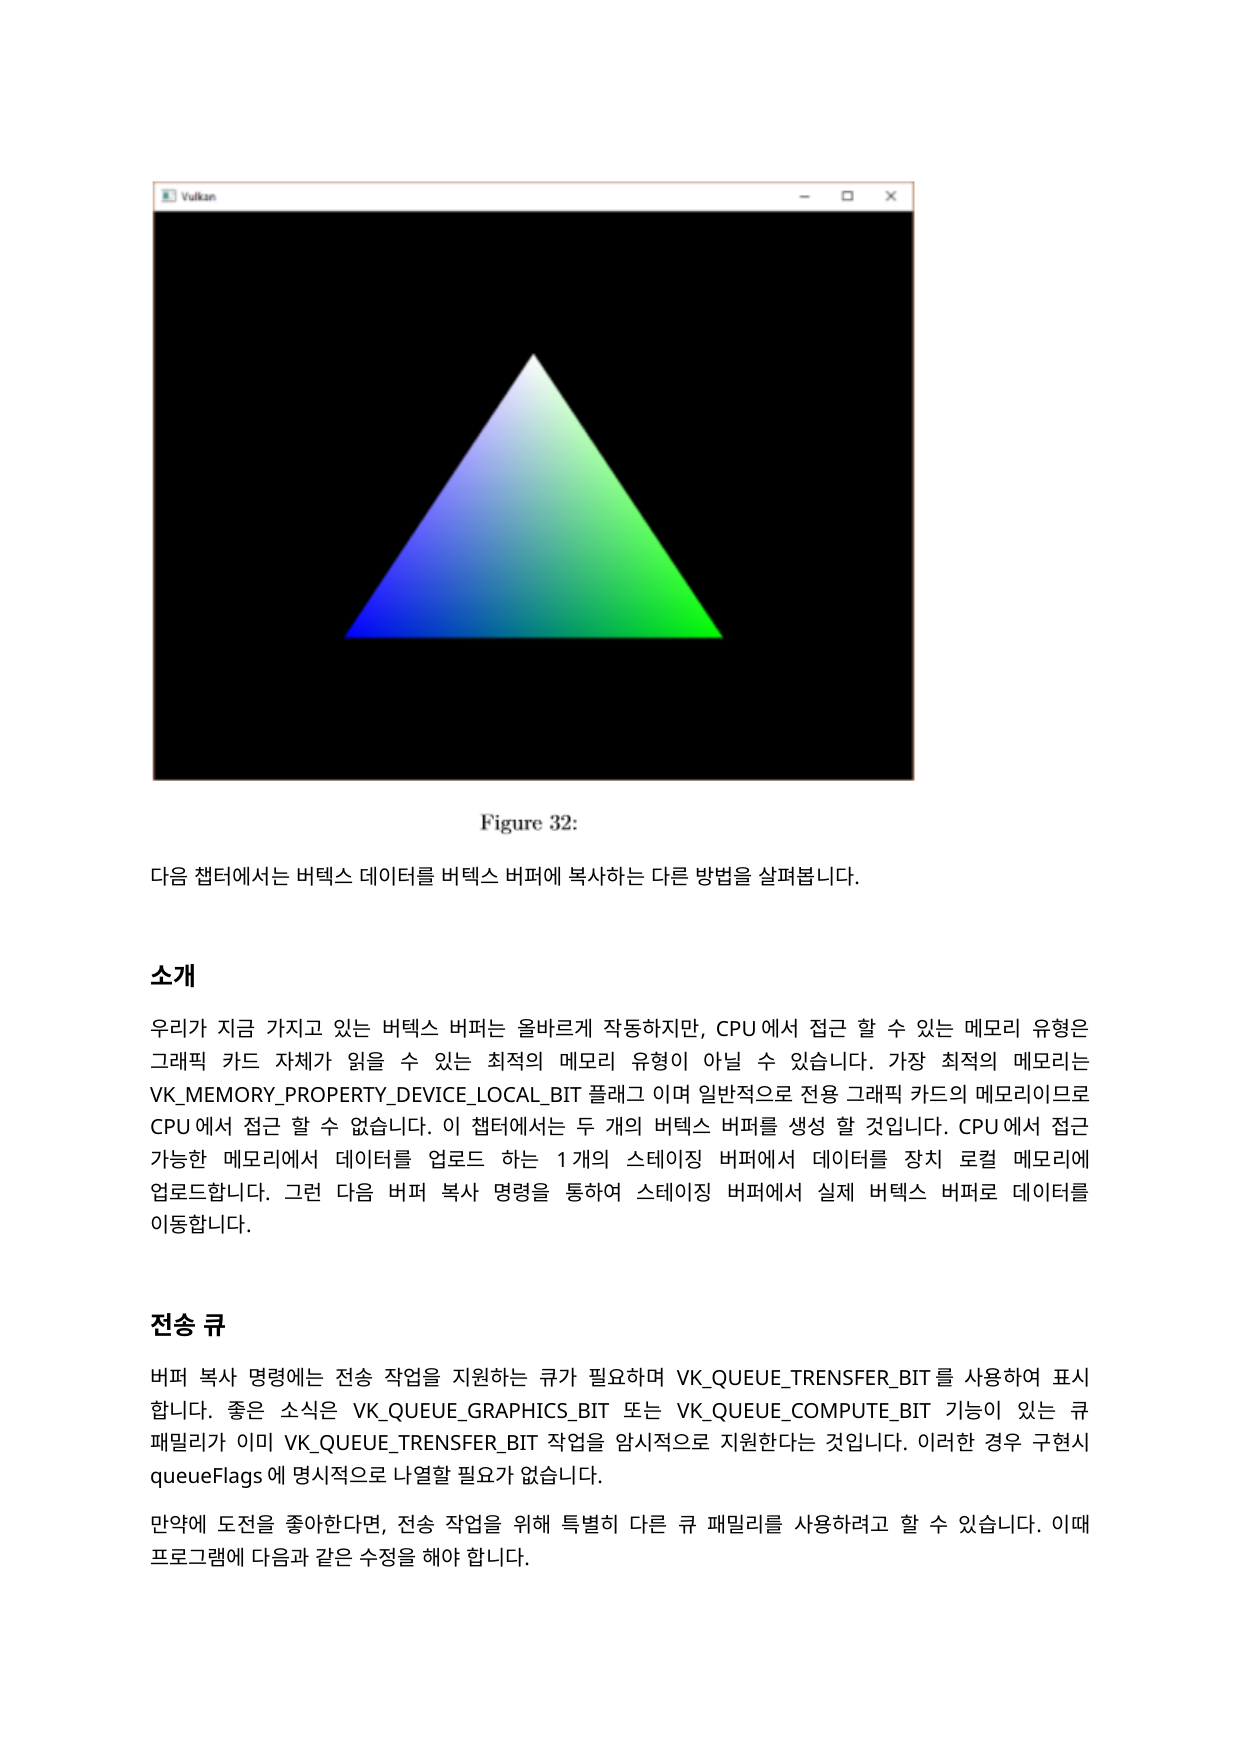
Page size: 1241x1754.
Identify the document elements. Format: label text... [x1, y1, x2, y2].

text 우리가 지금 가지고 있는 버텍스 버퍼는 올바르게 작동하지만, CPU에서 접근 할 수 있는 메모리 유형은 그래픽 카드 자체가 읽을 수 있는 최적의 메모리 유형이 아닐 수 있습니다. 가장 최적의 메모리는 VK_MEMORY_PROPERTY_DEVICE_LOCAL_BIT 플래그 이며 일반적으로 전용 그래픽 카드의 메모리이므로 CPU에서 접근 할 수 없습니다. 이 챕터에서는 두 개의 버텍스 버퍼를 생성 할 것입니다. CPU에서 접근 가능한 메모리에서 데이터를 업로드 하는 1개의 스테이징 버퍼에서 데이터를 장치 로컬 메모리에 업로드합니다. 그런 다음 버퍼 복사 명령을 통하여 스테이징 버퍼에서 실제 버텍스 버퍼로 데이터를 이동합니다. [150, 1012, 1090, 1239]
picture [150, 177, 921, 842]
text 소개 [150, 957, 1090, 993]
text 전송 큐 [150, 1305, 1090, 1342]
text 만약에 도전을 좋아한다면, 전송 작업을 위해 특별히 다른 큐 패밀리를 사용하려고 할 수 있습니다. 이때 프로그램에 다음과 같은 수정을 해야 합니다. [150, 1509, 1090, 1572]
text 버퍼 복사 명령에는 전송 작업을 지원하는 큐가 필요하며 VK_QUEUE_TRENSFER_BIT를 사용하여 표시 합니다. 좋은 소식은 VK_QUEUE_GRAPHICS_BIT 또는 VK_QUEUE_COMPUTE_BIT 기능이 있는 큐 패밀리가 이미 VK_QUEUE_TRENSFER_BIT 작업을 암시적으로 지원한다는 것입니다. 이러한 경우 구현시 queueFlags에 명시적으로 나열할 필요가 없습니다. [150, 1361, 1090, 1489]
text 다음 챕터에서는 버텍스 데이터를 버텍스 버퍼에 복사하는 다른 방법을 살펴봅니다. [150, 860, 1090, 890]
